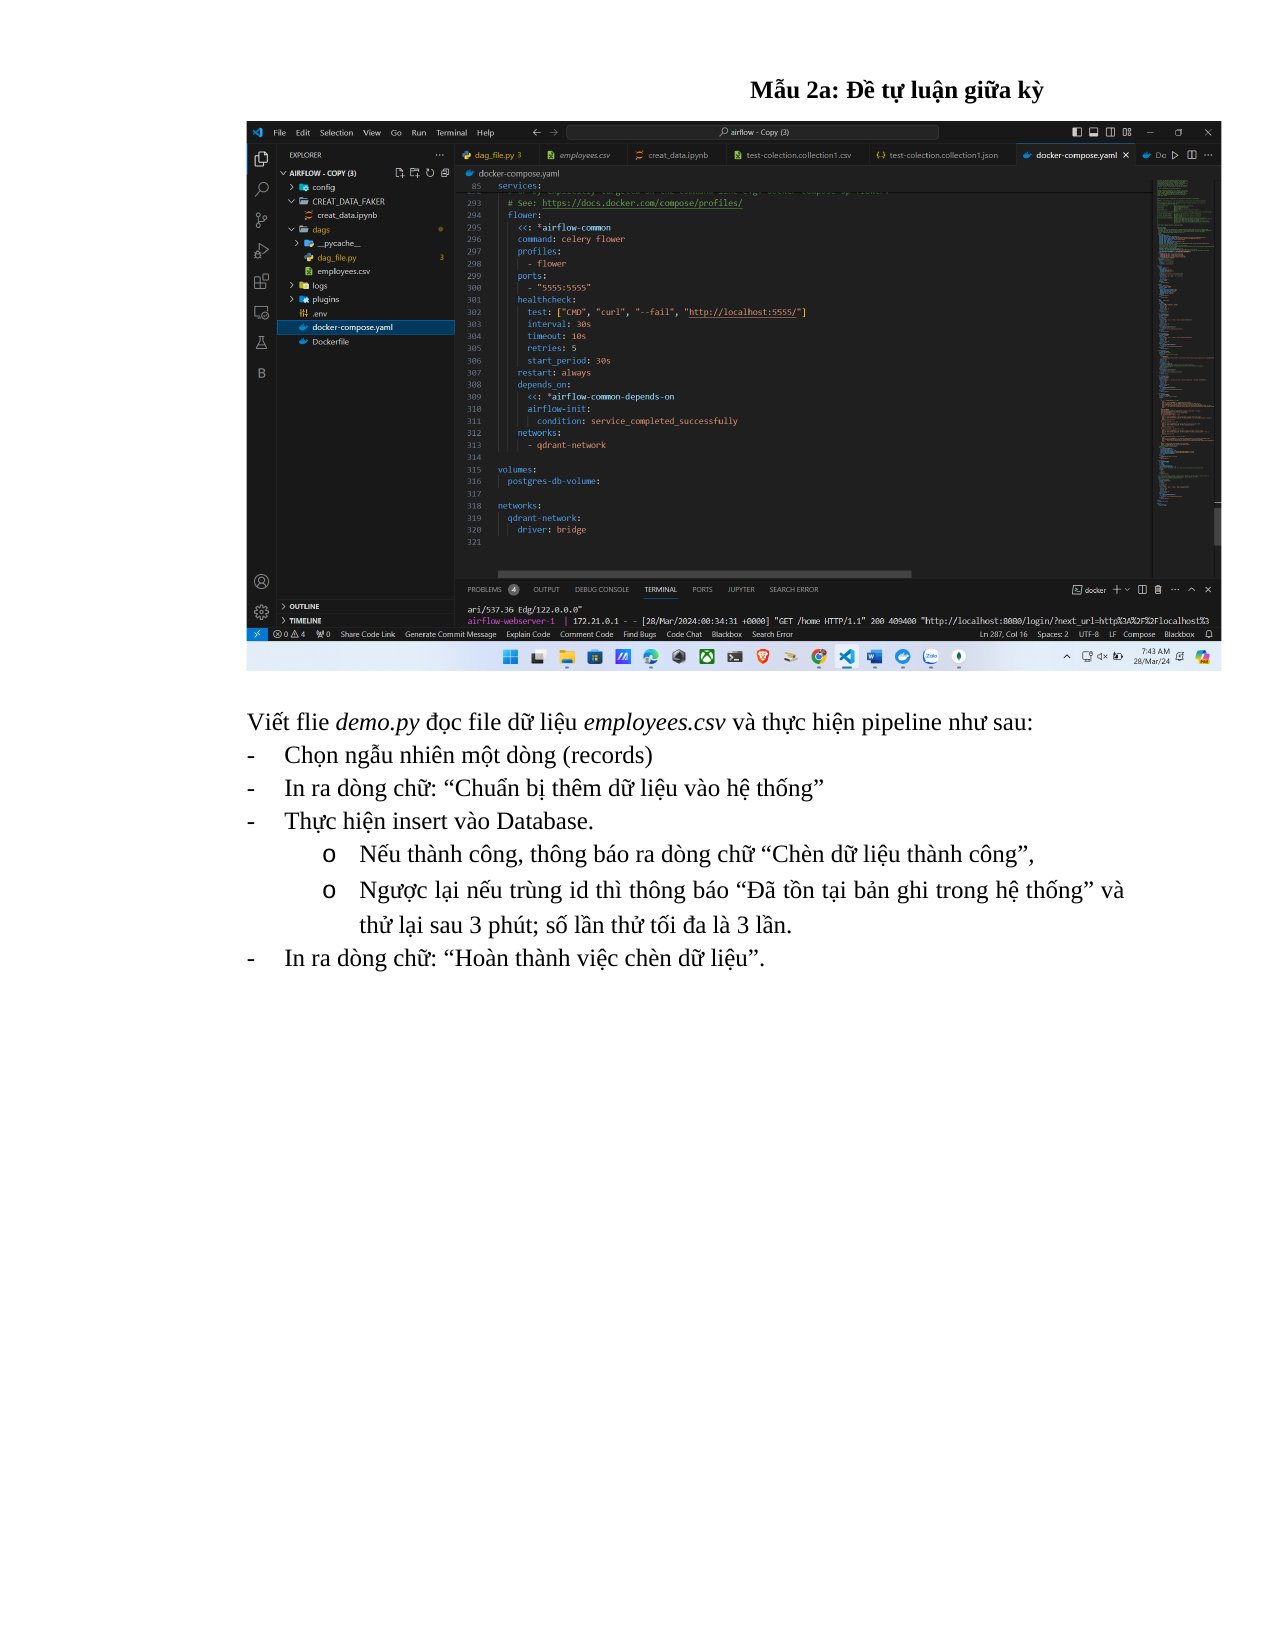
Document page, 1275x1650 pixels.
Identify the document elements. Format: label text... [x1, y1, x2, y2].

list Chọn ngẫu nhiên một dòng (records) [247, 740, 1125, 769]
list Nếu thành công, thông báo ra dòng chữ “Chèn dữ liệu thành công”, [322, 839, 1125, 870]
picture [246, 121, 1222, 671]
list Thực hiện insert vào Database. [247, 806, 1125, 835]
list In ra dòng chữ: “Hoàn thành việc chèn dữ liệu”. [247, 943, 1125, 972]
text Viết flie demo.py đọc file dữ liệu employees.csv và thực hiện pipeline như sau: [247, 707, 1125, 736]
list Ngược lại nếu trùng id thì thông báo “Đã tồn tại bản ghi trong hệ thống” và thử lại sau 3 phút; số lần thử tối đa là 3 lần. [322, 875, 1125, 939]
list In ra dòng chữ: “Chuẩn bị thêm dữ liệu vào hệ thống” [247, 773, 1125, 802]
